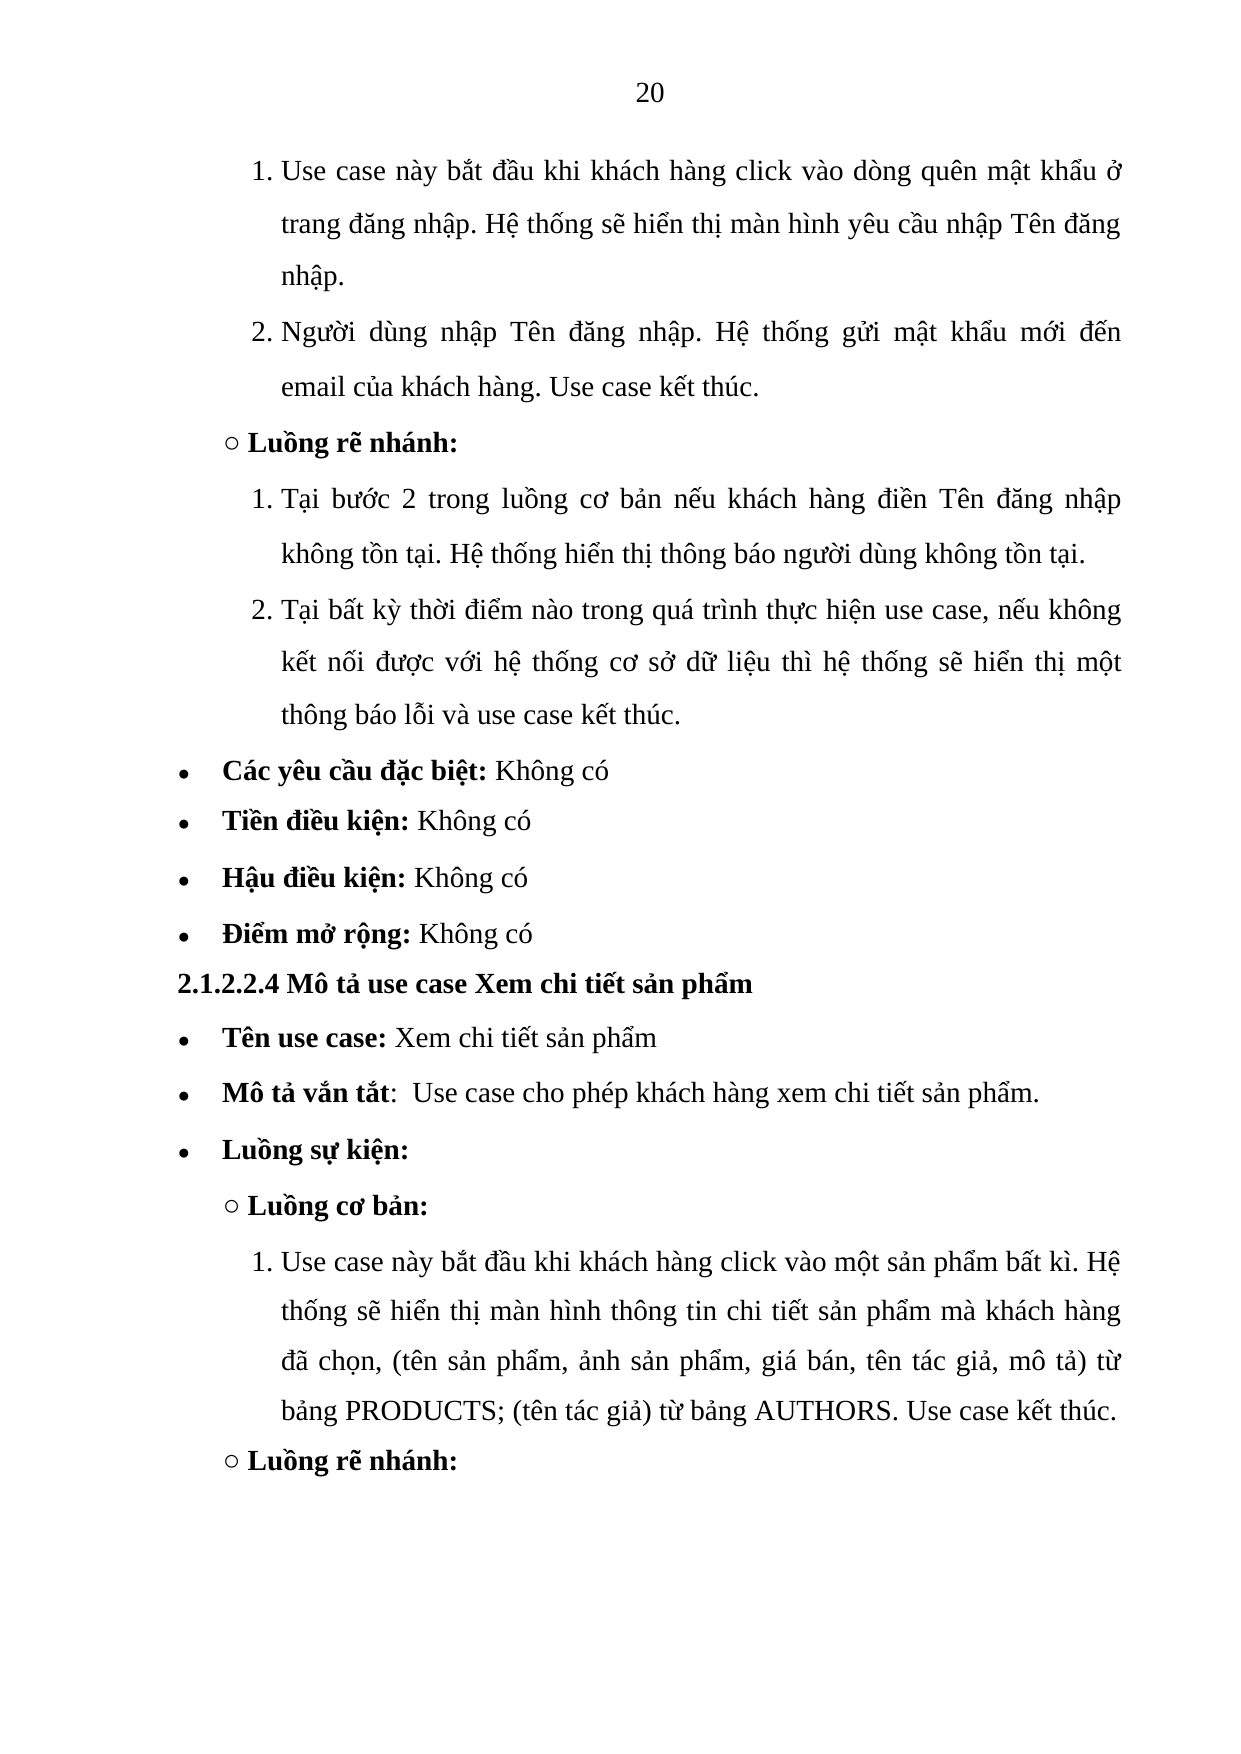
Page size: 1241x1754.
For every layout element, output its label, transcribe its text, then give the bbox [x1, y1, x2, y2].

text ○ Luồng rẽ nhánh: [223, 1443, 1122, 1476]
list Mô tả vắn tắt: Use case cho phép khách hàng xem chi tiết sản phẩm. [177, 1076, 1122, 1109]
list Điểm mở rộng: Không có [177, 916, 1122, 950]
subtitle 2.1.2.2.4 Mô tả use case Xem chi tiết sản phẩm [177, 966, 1121, 999]
text ○ Luồng cơ bản: [223, 1188, 1122, 1222]
list Tại bất kỳ thời điểm nào trong quá trình thực hiện use case, nếu không kết nối được với hệ thống cơ sở dữ liệu thì hệ thống sẽ hiển thị một thông báo lỗi và use case kết thúc. [251, 592, 1122, 731]
list Tại bước 2 trong luồng cơ bản nếu khách hàng điền Tên đăng nhập không tồn tại. Hệ thống hiển thị thông báo người dùng không tồn tại. [251, 481, 1122, 569]
list Hậu điều kiện: Không có [177, 860, 1122, 893]
list Luồng sự kiện: [177, 1132, 1122, 1166]
text 1. Use case này bắt đầu khi khách hàng click vào một sản phẩm bất kì. Hệ thống sẽ hiển thị màn hình thông tin chi tiết sản phẩm mà khách hàng đã chọn, (tên sản phẩm, ảnh sản phẩm, giá bán, tên tác giả, mô tả) từ bảng PRODUCTS; (tên tác giả) từ bảng AUTHORS. Use case kết thúc. [251, 1244, 1122, 1426]
list Người dùng nhập Tên đăng nhập. Hệ thống gửi mật khẩu mới đến email của khách hàng. Use case kết thúc. [251, 314, 1122, 403]
list Use case này bắt đầu khi khách hàng click vào dòng quên mật khẩu ở trang đăng nhập. Hệ thống sẽ hiển thị màn hình yêu cầu nhập Tên đăng nhập. [251, 153, 1122, 292]
list Tiền điều kiện: Không có [177, 803, 1122, 837]
list Các yêu cầu đặc biệt: Không có [177, 753, 1122, 787]
list Tên use case: Xem chi tiết sản phẩm [177, 1020, 1122, 1053]
text ○ Luồng rẽ nhánh: [223, 425, 1122, 458]
